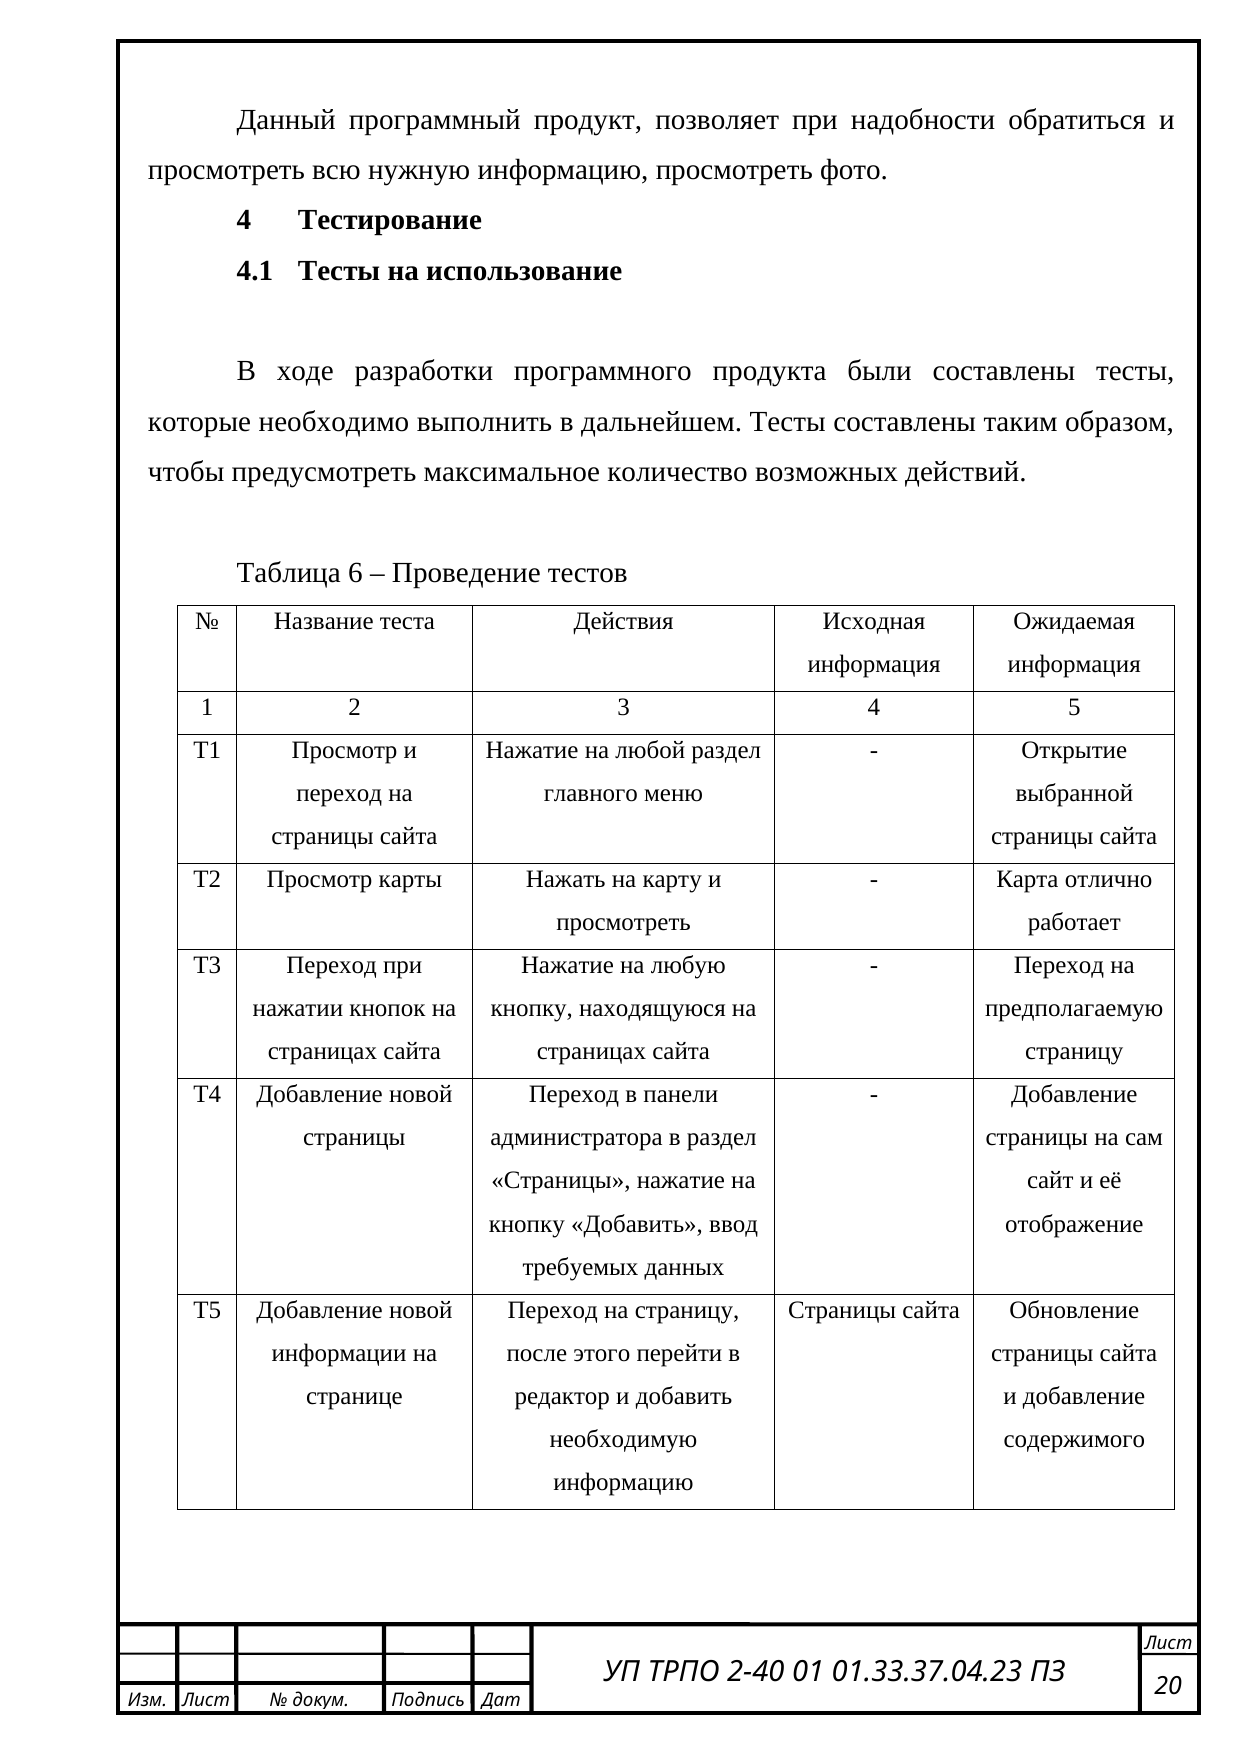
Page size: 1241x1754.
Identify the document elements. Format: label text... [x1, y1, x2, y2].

table_cell Переход в панели администратора в раздел «Страницы», нажатие на кнопку «Добавить», ввод требуемых данных [473, 1079, 774, 1294]
table_cell Добавление новой информации на странице [237, 1295, 472, 1509]
table_cell Добавление страницы на сам сайт и её отображение [974, 1079, 1174, 1294]
table_cell Переход на страницу, после этого перейти в редактор и добавить необходимую информацию [473, 1295, 774, 1509]
table_cell Переход при нажатии кнопок на страницах сайта [237, 950, 472, 1078]
table_cell - [775, 950, 973, 1078]
table_cell Т4 [178, 1079, 236, 1294]
table_cell Просмотр карты [237, 864, 472, 949]
table_cell 3 [473, 692, 774, 734]
text В ходе разработки программного продукта были составлены тесты, которые необходимо выполнить в дальнейшем. Тесты составлены таким образом, чтобы предусмотреть максимальное количество возможных действий. [148, 353, 1175, 488]
table_cell Страницы сайта [775, 1295, 973, 1509]
list Тестирование [148, 202, 1175, 236]
table_cell 2 [237, 692, 472, 734]
table_cell 5 [974, 692, 1174, 734]
table_cell Т5 [178, 1295, 236, 1509]
table_cell Нажатие на любой раздел главного меню [473, 735, 774, 863]
list Тесты на использование [148, 253, 1175, 286]
table_header Действия [473, 606, 774, 691]
table_cell Карта отлично работает [974, 864, 1174, 949]
table_header Название теста [237, 606, 472, 691]
table_cell - [775, 864, 973, 949]
table_cell Нажатие на любую кнопку, находящуюся на страницах сайта [473, 950, 774, 1078]
table_cell - [775, 1079, 973, 1294]
table_cell 1 [178, 692, 236, 734]
table_header Ожидаемая информация [974, 606, 1174, 691]
table_cell Переход на предполагаемую страницу [974, 950, 1174, 1078]
table_header Исходная информация [775, 606, 973, 691]
table_cell Обновление страницы сайта и добавление содержимого [974, 1295, 1174, 1509]
table_cell 4 [775, 692, 973, 734]
table_cell Просмотр и переход на страницы сайта [237, 735, 472, 863]
table_cell Т2 [178, 864, 236, 949]
table_cell Открытие выбранной страницы сайта [974, 735, 1174, 863]
table_cell Нажать на карту и просмотреть [473, 864, 774, 949]
text Данный программный продукт, позволяет при надобности обратиться и просмотреть всю нужную информацию, просмотреть фото. [148, 102, 1175, 186]
table_cell Добавление новой страницы [237, 1079, 472, 1294]
table_header № [178, 606, 236, 691]
table_cell Т1 [178, 735, 236, 863]
table_cell Т3 [178, 950, 236, 1078]
table_cell - [775, 735, 973, 863]
text Таблица 6 – Проведение тестов [148, 555, 1175, 588]
